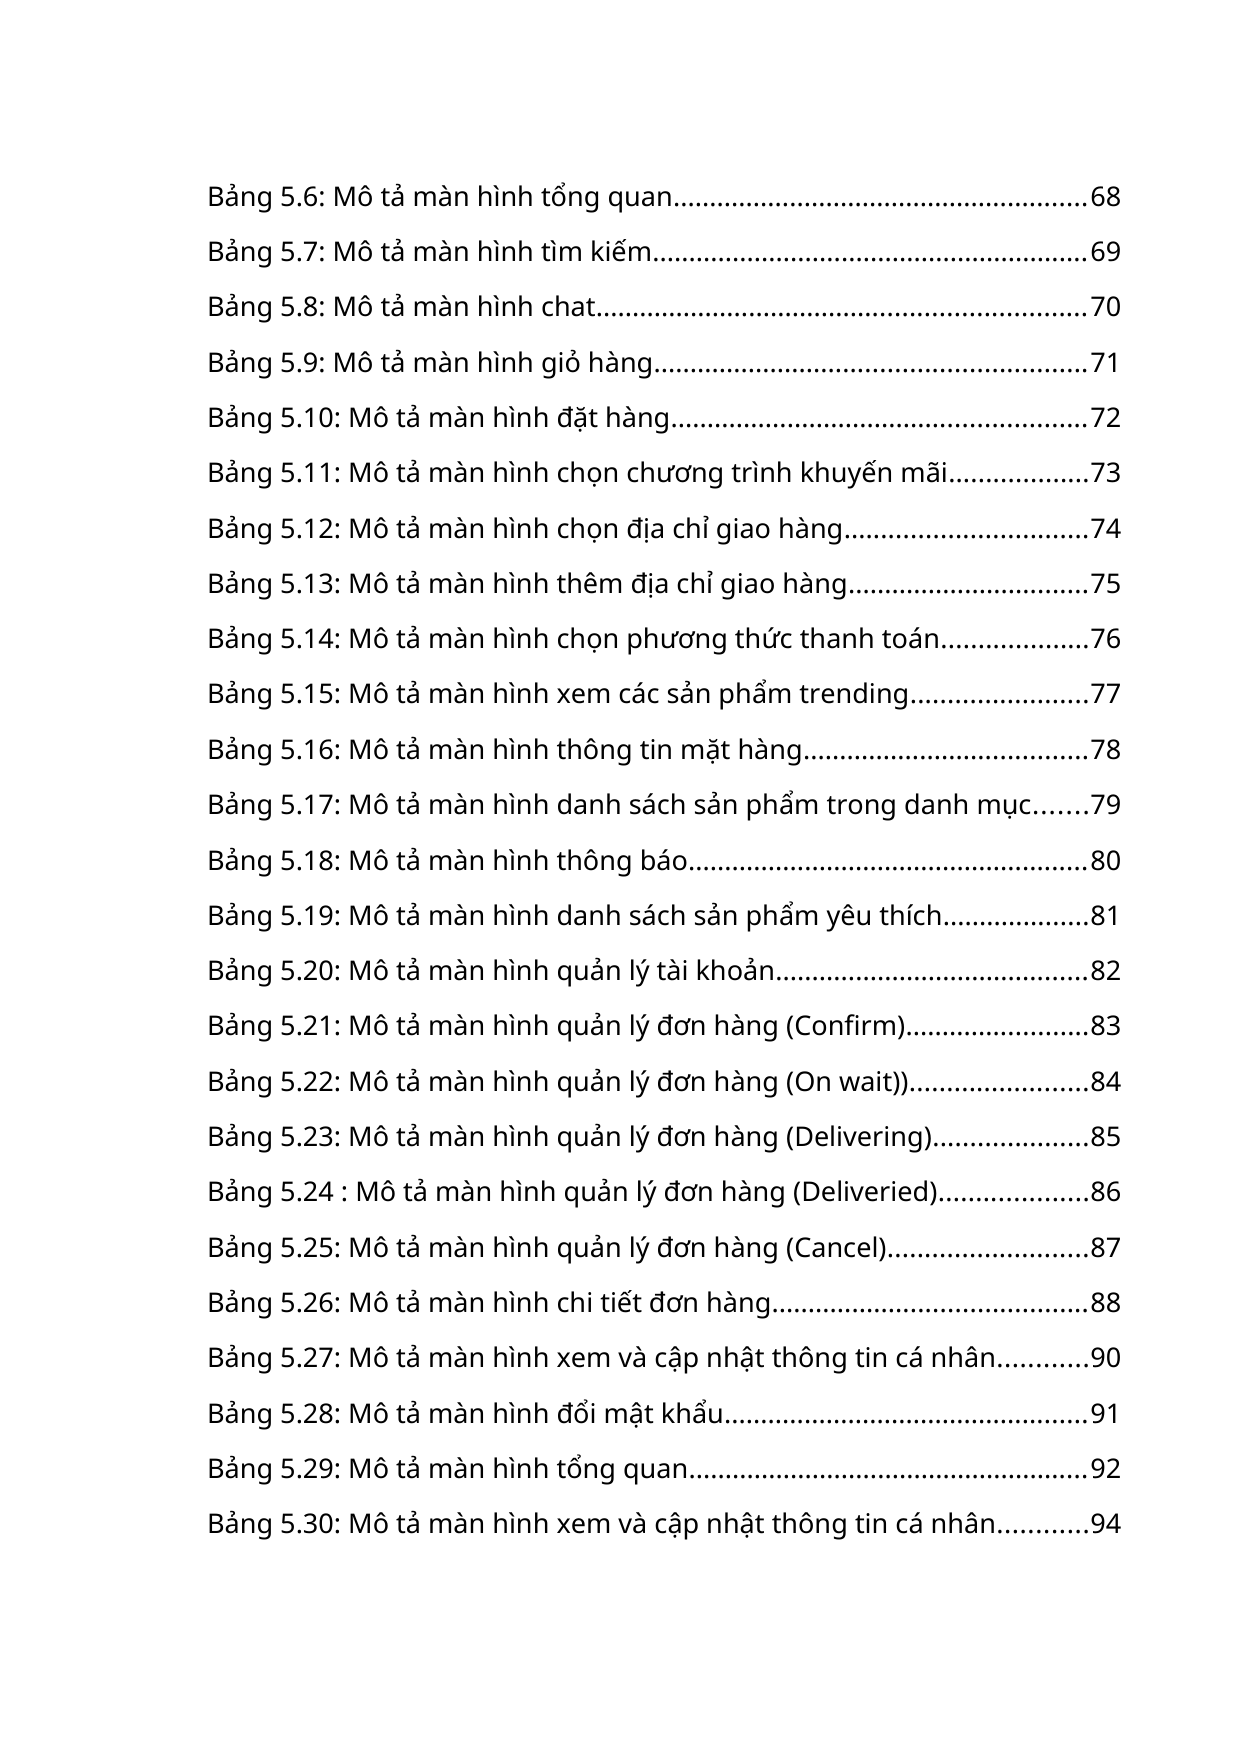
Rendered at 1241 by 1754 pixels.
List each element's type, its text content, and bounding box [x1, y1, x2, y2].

text Bảng 5.29: Mô tả màn hình tổng quan 92 [207, 1449, 1122, 1486]
text Bảng 5.12: Mô tả màn hình chọn địa chỉ giao hàng 74 [207, 509, 1122, 546]
text Bảng 5.20: Mô tả màn hình quản lý tài khoản 82 [207, 952, 1122, 988]
text Bảng 5.21: Mô tả màn hình quản lý đơn hàng (Confirm) 83 [207, 1007, 1122, 1044]
text Bảng 5.23: Mô tả màn hình quản lý đơn hàng (Delivering) 85 [207, 1117, 1122, 1154]
text Bảng 5.10: Mô tả màn hình đặt hàng 72 [207, 398, 1122, 435]
text Bảng 5.15: Mô tả màn hình xem các sản phẩm trending 77 [207, 675, 1122, 712]
text Bảng 5.16: Mô tả màn hình thông tin mặt hàng 78 [207, 730, 1122, 767]
text Bảng 5.9: Mô tả màn hình giỏ hàng 71 [207, 343, 1122, 380]
text Bảng 5.6: Mô tả màn hình tổng quan 68 [207, 177, 1122, 214]
text Bảng 5.17: Mô tả màn hình danh sách sản phẩm trong danh mục 79 [207, 786, 1122, 822]
text Bảng 5.7: Mô tả màn hình tìm kiếm 69 [207, 232, 1122, 269]
text Bảng 5.28: Mô tả màn hình đổi mật khẩu 91 [207, 1394, 1122, 1431]
text Bảng 5.27: Mô tả màn hình xem và cập nhật thông tin cá nhân 90 [207, 1339, 1122, 1376]
text Bảng 5.22: Mô tả màn hình quản lý đơn hàng (On wait)) 84 [207, 1062, 1122, 1099]
text Bảng 5.11: Mô tả màn hình chọn chương trình khuyến mãi 73 [207, 454, 1122, 491]
text Bảng 5.25: Mô tả màn hình quản lý đơn hàng (Cancel) 87 [207, 1228, 1122, 1265]
text Bảng 5.19: Mô tả màn hình danh sách sản phẩm yêu thích 81 [207, 896, 1122, 933]
text Bảng 5.24 : Mô tả màn hình quản lý đơn hàng (Deliveried) 86 [207, 1173, 1122, 1210]
text Bảng 5.13: Mô tả màn hình thêm địa chỉ giao hàng 75 [207, 564, 1122, 601]
text Bảng 5.14: Mô tả màn hình chọn phương thức thanh toán 76 [207, 620, 1122, 657]
text Bảng 5.26: Mô tả màn hình chi tiết đơn hàng 88 [207, 1283, 1122, 1320]
text Bảng 5.8: Mô tả màn hình chat 70 [207, 288, 1122, 325]
text Bảng 5.18: Mô tả màn hình thông báo 80 [207, 841, 1122, 878]
text Bảng 5.30: Mô tả màn hình xem và cập nhật thông tin cá nhân 94 [207, 1505, 1122, 1542]
